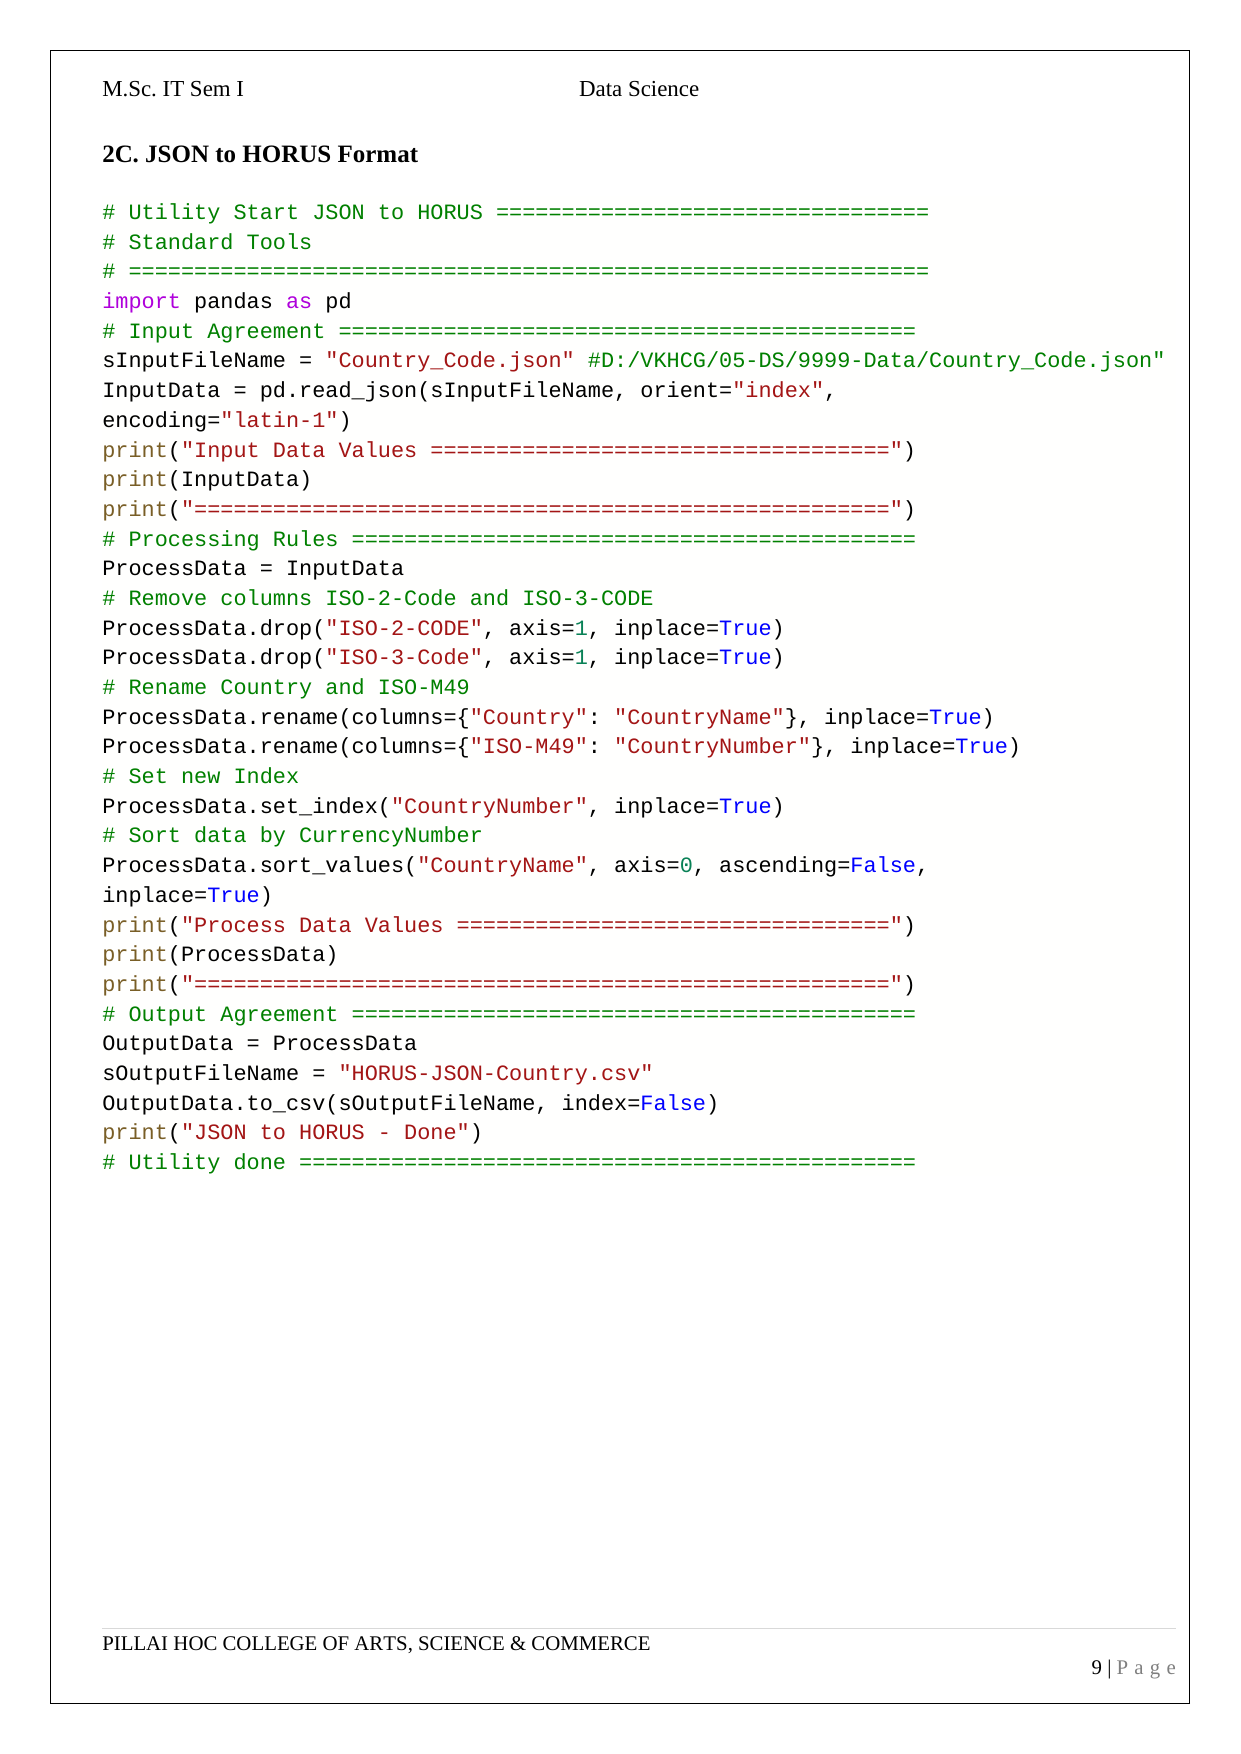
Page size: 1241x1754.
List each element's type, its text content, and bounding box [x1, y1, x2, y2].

text ProcessData.rename(columns={"Country": "CountryName"}, inplace=True) [102, 701, 1176, 731]
text # Output Agreement =========================================== [102, 998, 1176, 1028]
text # Utility done =============================================== [102, 1146, 1176, 1176]
text import pandas as pd [102, 285, 1176, 315]
text # Rename Country and ISO-M49 [102, 671, 1176, 701]
text sOutputFileName = "HORUS-JSON-Country.csv" [102, 1057, 1176, 1087]
text inplace=True) [102, 879, 1176, 909]
text print(ProcessData) [102, 938, 1176, 968]
text # Set new Index [102, 760, 1176, 790]
text ProcessData.drop("ISO-2-CODE", axis=1, inplace=True) [102, 612, 1176, 642]
text print("JSON to HORUS - Done") [102, 1117, 1176, 1146]
text # Sort data by CurrencyNumber [102, 820, 1176, 849]
text ProcessData = InputData [102, 553, 1176, 582]
text print(InputData) [102, 463, 1176, 493]
text print("Process Data Values =================================") [102, 909, 1176, 938]
text InputData = pd.read_json(sInputFileName, orient="index", [102, 374, 1176, 404]
text ProcessData.sort_values("CountryName", axis=0, ascending=False, [102, 849, 1176, 879]
text print("=====================================================") [102, 493, 1176, 523]
text ProcessData.rename(columns={"ISO-M49": "CountryNumber"}, inplace=True) [102, 731, 1176, 760]
text print("=====================================================") [102, 968, 1176, 998]
text ProcessData.set_index("CountryNumber", inplace=True) [102, 790, 1176, 820]
text # Processing Rules =========================================== [102, 523, 1176, 553]
text print("Input Data Values ===================================") [102, 434, 1176, 463]
text encoding="latin-1") [102, 404, 1176, 434]
text OutputData.to_csv(sOutputFileName, index=False) [102, 1087, 1176, 1117]
text # Input Agreement ============================================ [102, 315, 1176, 345]
text # ============================================================= [102, 256, 1176, 285]
text ProcessData.drop("ISO-3-Code", axis=1, inplace=True) [102, 642, 1176, 671]
text # Utility Start JSON to HORUS ================================= [102, 196, 1176, 226]
text sInputFileName = "Country_Code.json" #D:/VKHCG/05-DS/9999-Data/Country_Code.json" [102, 345, 1176, 374]
text OutputData = ProcessData [102, 1028, 1176, 1057]
text 2C. JSON to HORUS Format [102, 139, 1176, 168]
text # Remove columns ISO-2-Code and ISO-3-CODE [102, 582, 1176, 612]
text # Standard Tools [102, 226, 1176, 256]
